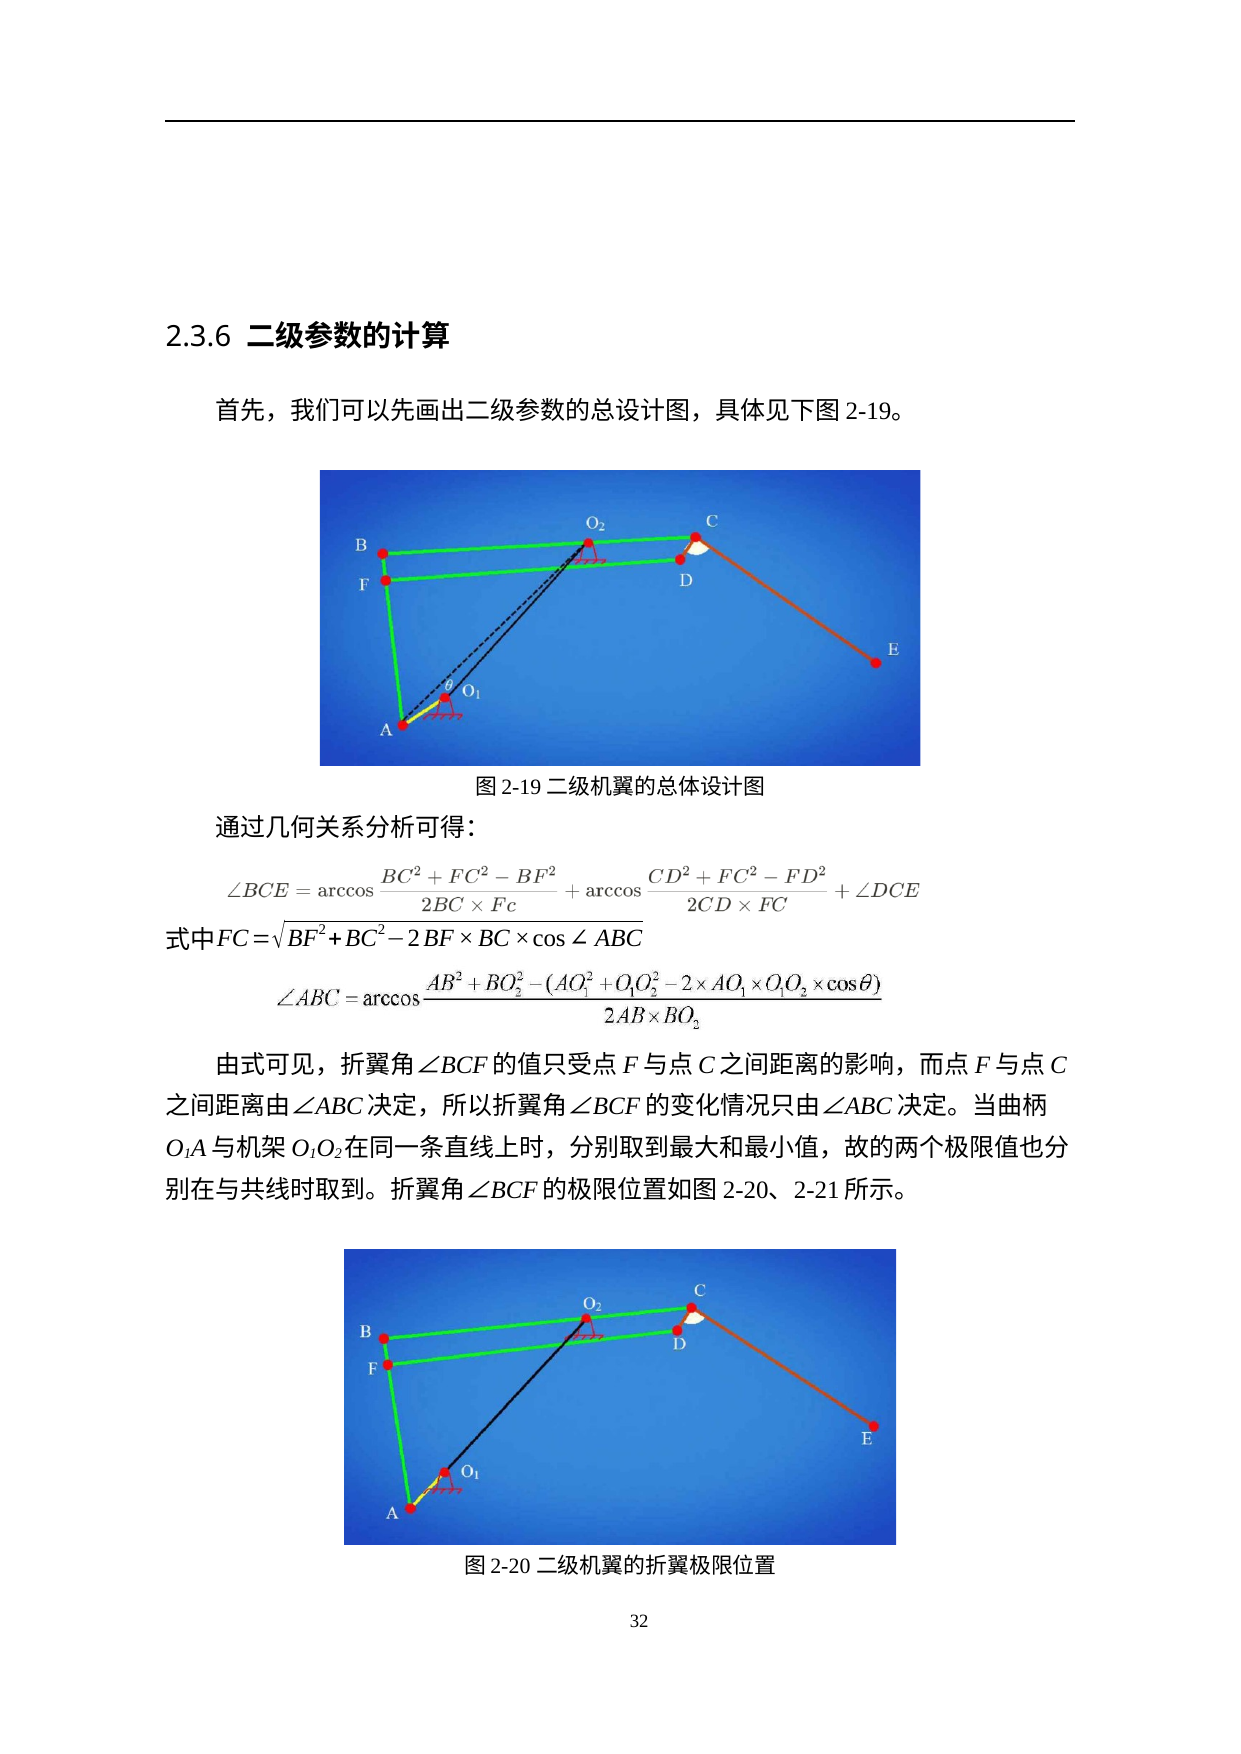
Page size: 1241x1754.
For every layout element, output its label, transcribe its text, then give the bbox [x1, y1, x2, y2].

text 图2-20 二级机翼的折翼极限位置 [165, 1540, 1075, 1581]
text 式中 [165, 915, 1075, 956]
text 通过几何关系分析可得： [165, 803, 1075, 844]
text 由式可见，折翼角∠BCF的值只受点F与点C之间距离的影响，而点F与点C之间距离由∠ABC决定，所以折翼角∠BCF的变化情况只由∠ABC决定。当曲柄O1A与机架O1O2在同一条直线上时，分别取到最大和最小值，故的两个极限值也分别在与共线时取到。折翼角∠BCF的极限位置如图2-20、2-21所示。 [165, 1040, 1075, 1206]
picture [344, 1249, 897, 1545]
picture [270, 965, 885, 1031]
text 图2-19 二级机翼的总体设计图 [165, 761, 1075, 803]
subtitle 2.3.6 二级参数的计算 [165, 312, 1075, 355]
text 首先，我们可以先画出二级参数的总设计图，具体见下图2-19。 [165, 386, 1075, 428]
picture [226, 854, 929, 915]
picture [319, 470, 921, 766]
